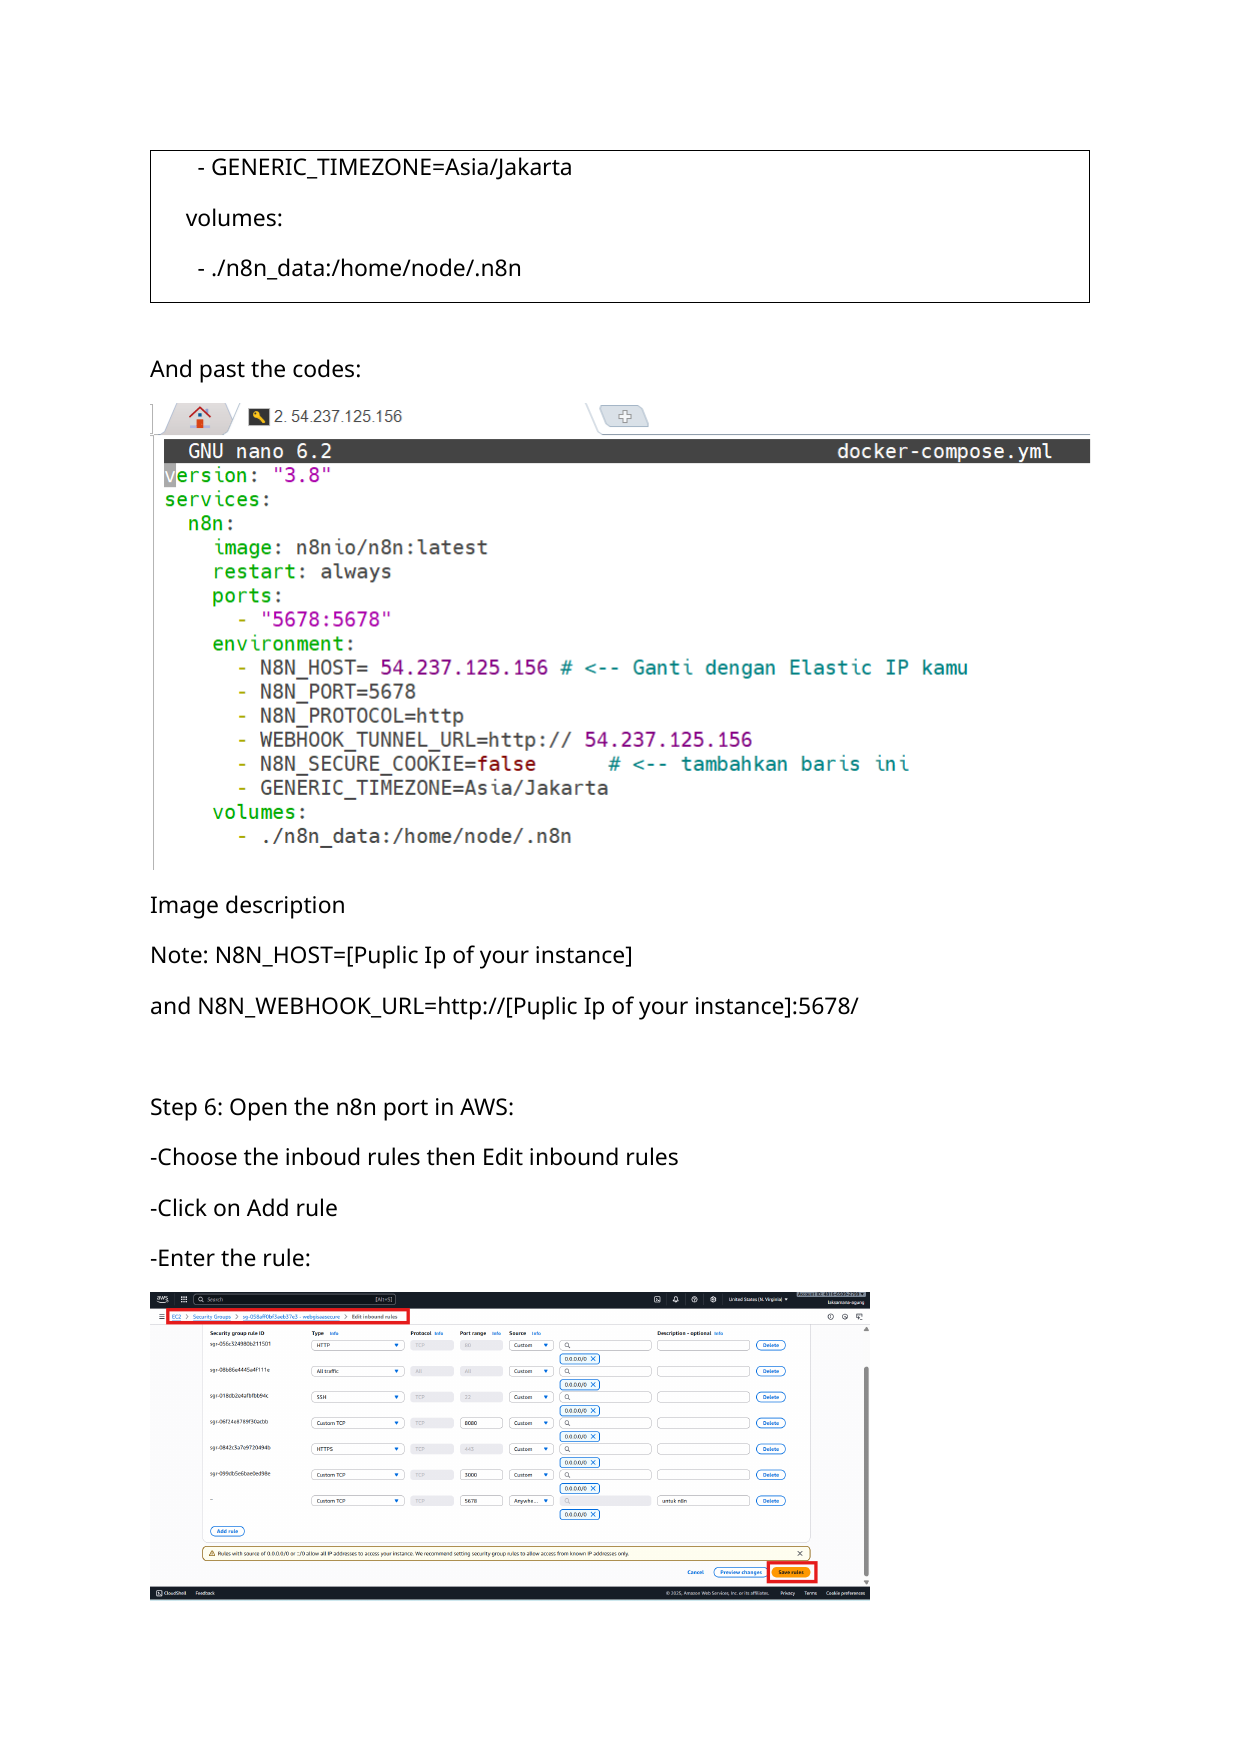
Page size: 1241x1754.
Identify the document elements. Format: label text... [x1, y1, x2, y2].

picture [150, 403, 1091, 870]
text and N8N_WEBHOOK_URL=http://[Puplic Ip of your instance]:5678/ [150, 990, 1090, 1021]
text Step 6: Open the n8n port in AWS: [150, 1091, 1090, 1122]
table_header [151, 151, 1089, 302]
text Image description [150, 889, 1090, 920]
text And past the codes: [150, 353, 1090, 384]
text -Choose the inboud rules then Edit inbound rules [150, 1141, 1090, 1172]
picture [150, 1292, 870, 1601]
text -Enter the rule: [150, 1242, 1090, 1273]
text -Click on Add rule [150, 1192, 1090, 1223]
text Note: N8N_HOST=[Puplic Ip of your instance] [150, 939, 1090, 971]
